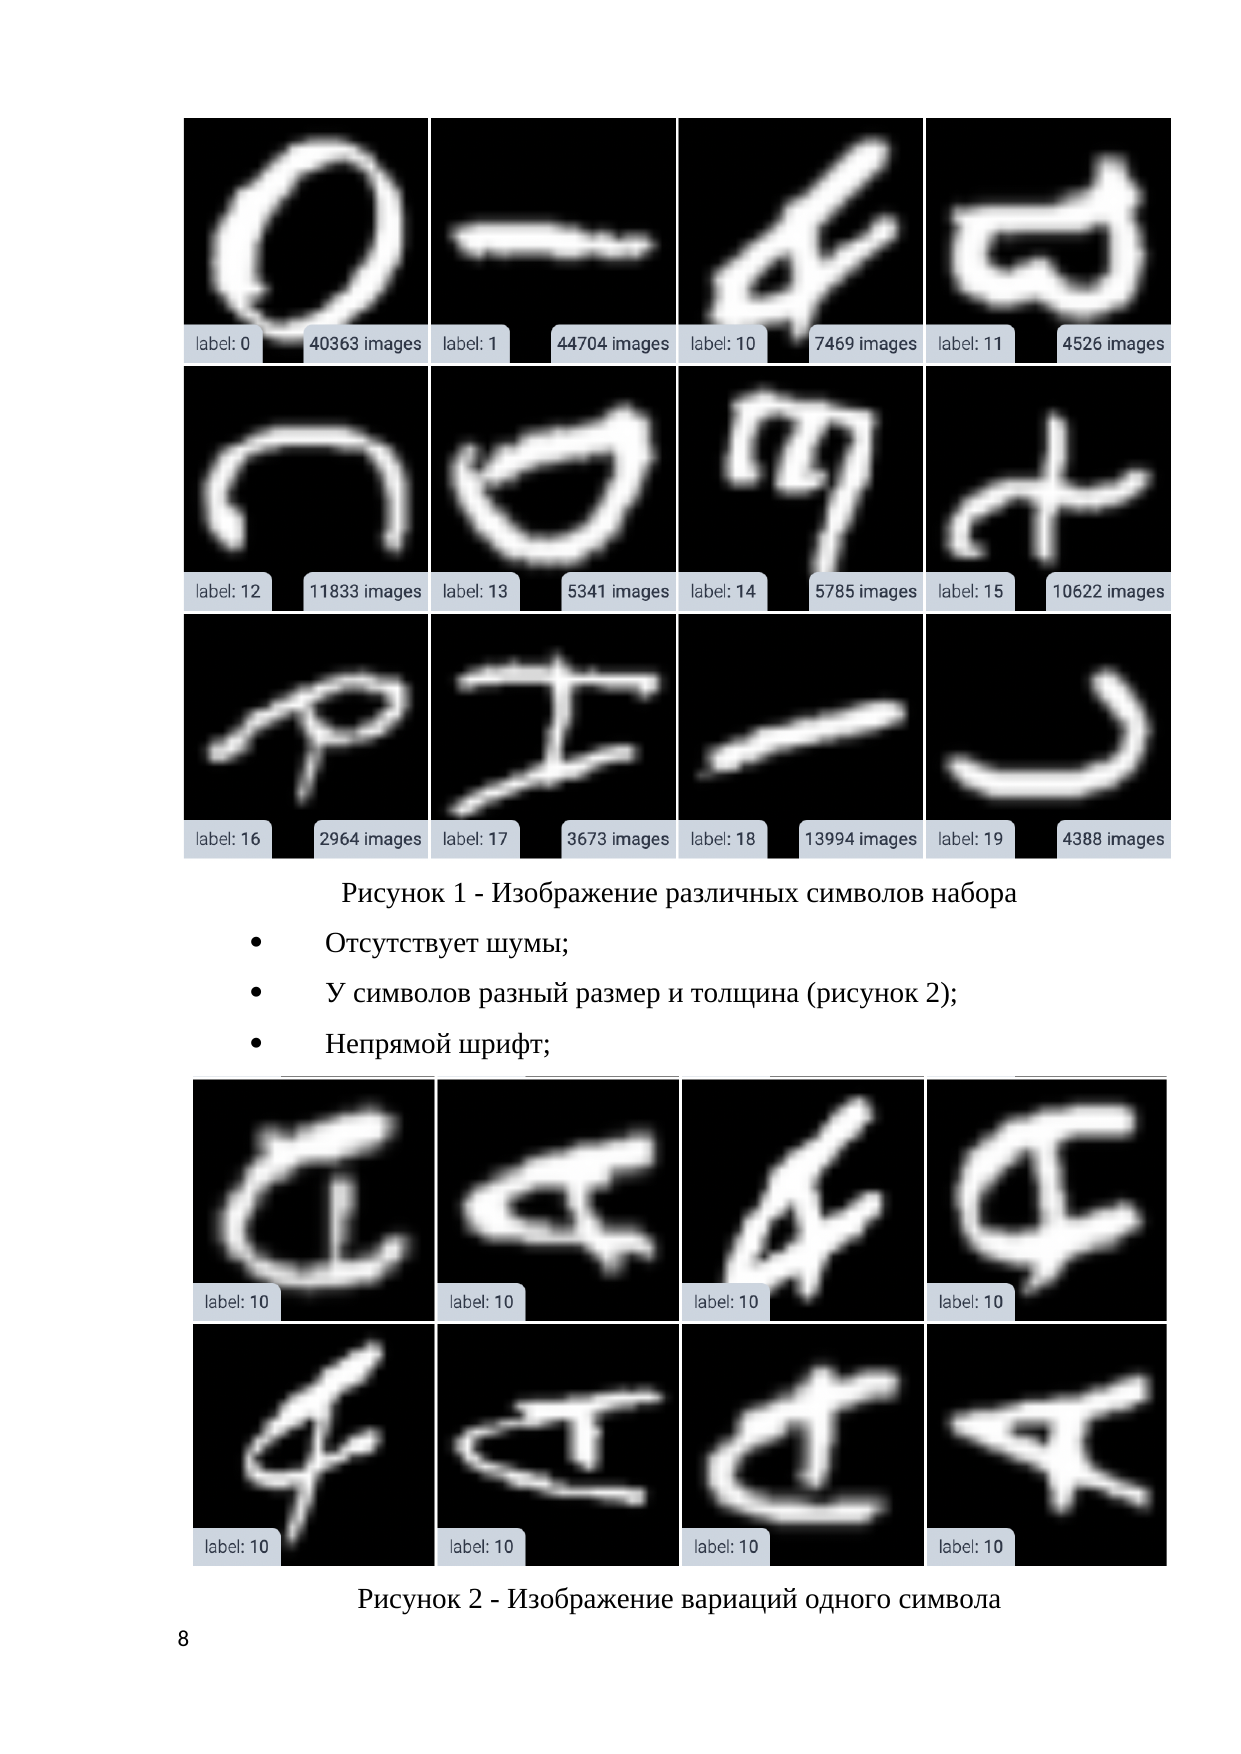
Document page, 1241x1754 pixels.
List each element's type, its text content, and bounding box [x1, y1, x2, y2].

text Рисунок 1 - Изображение различных символов набора [177, 875, 1181, 908]
list Отсутствует шумы; [177, 925, 1181, 959]
list Непрямой шрифт; [177, 1026, 1181, 1059]
picture [191, 1076, 1167, 1567]
list У символов разный размер и толщина (рисунок 2); [177, 975, 1181, 1009]
picture [183, 118, 1175, 861]
text Рисунок 2 - Изображение вариаций одного символа [177, 1581, 1181, 1615]
